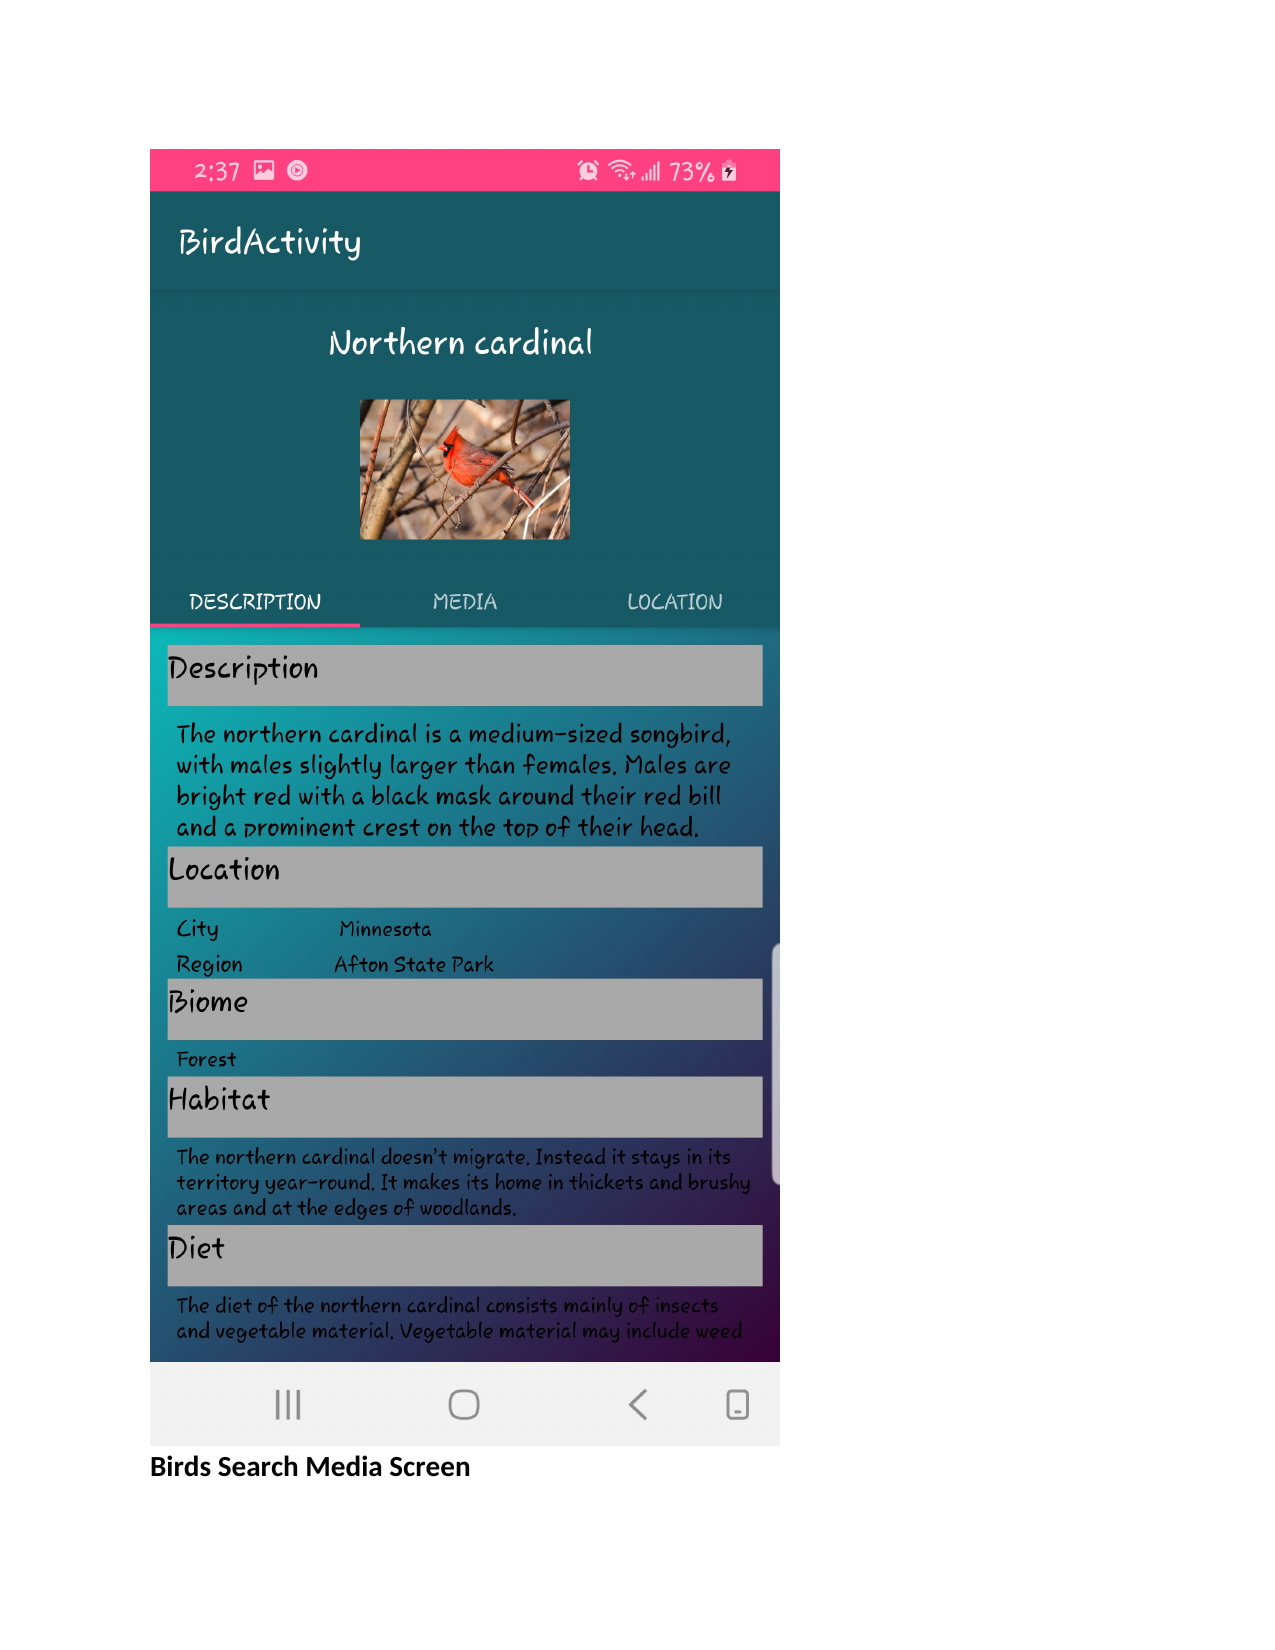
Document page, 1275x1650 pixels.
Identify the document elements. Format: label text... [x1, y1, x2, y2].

text Birds Search Media Screen [150, 1448, 1093, 1484]
picture [150, 149, 780, 1446]
